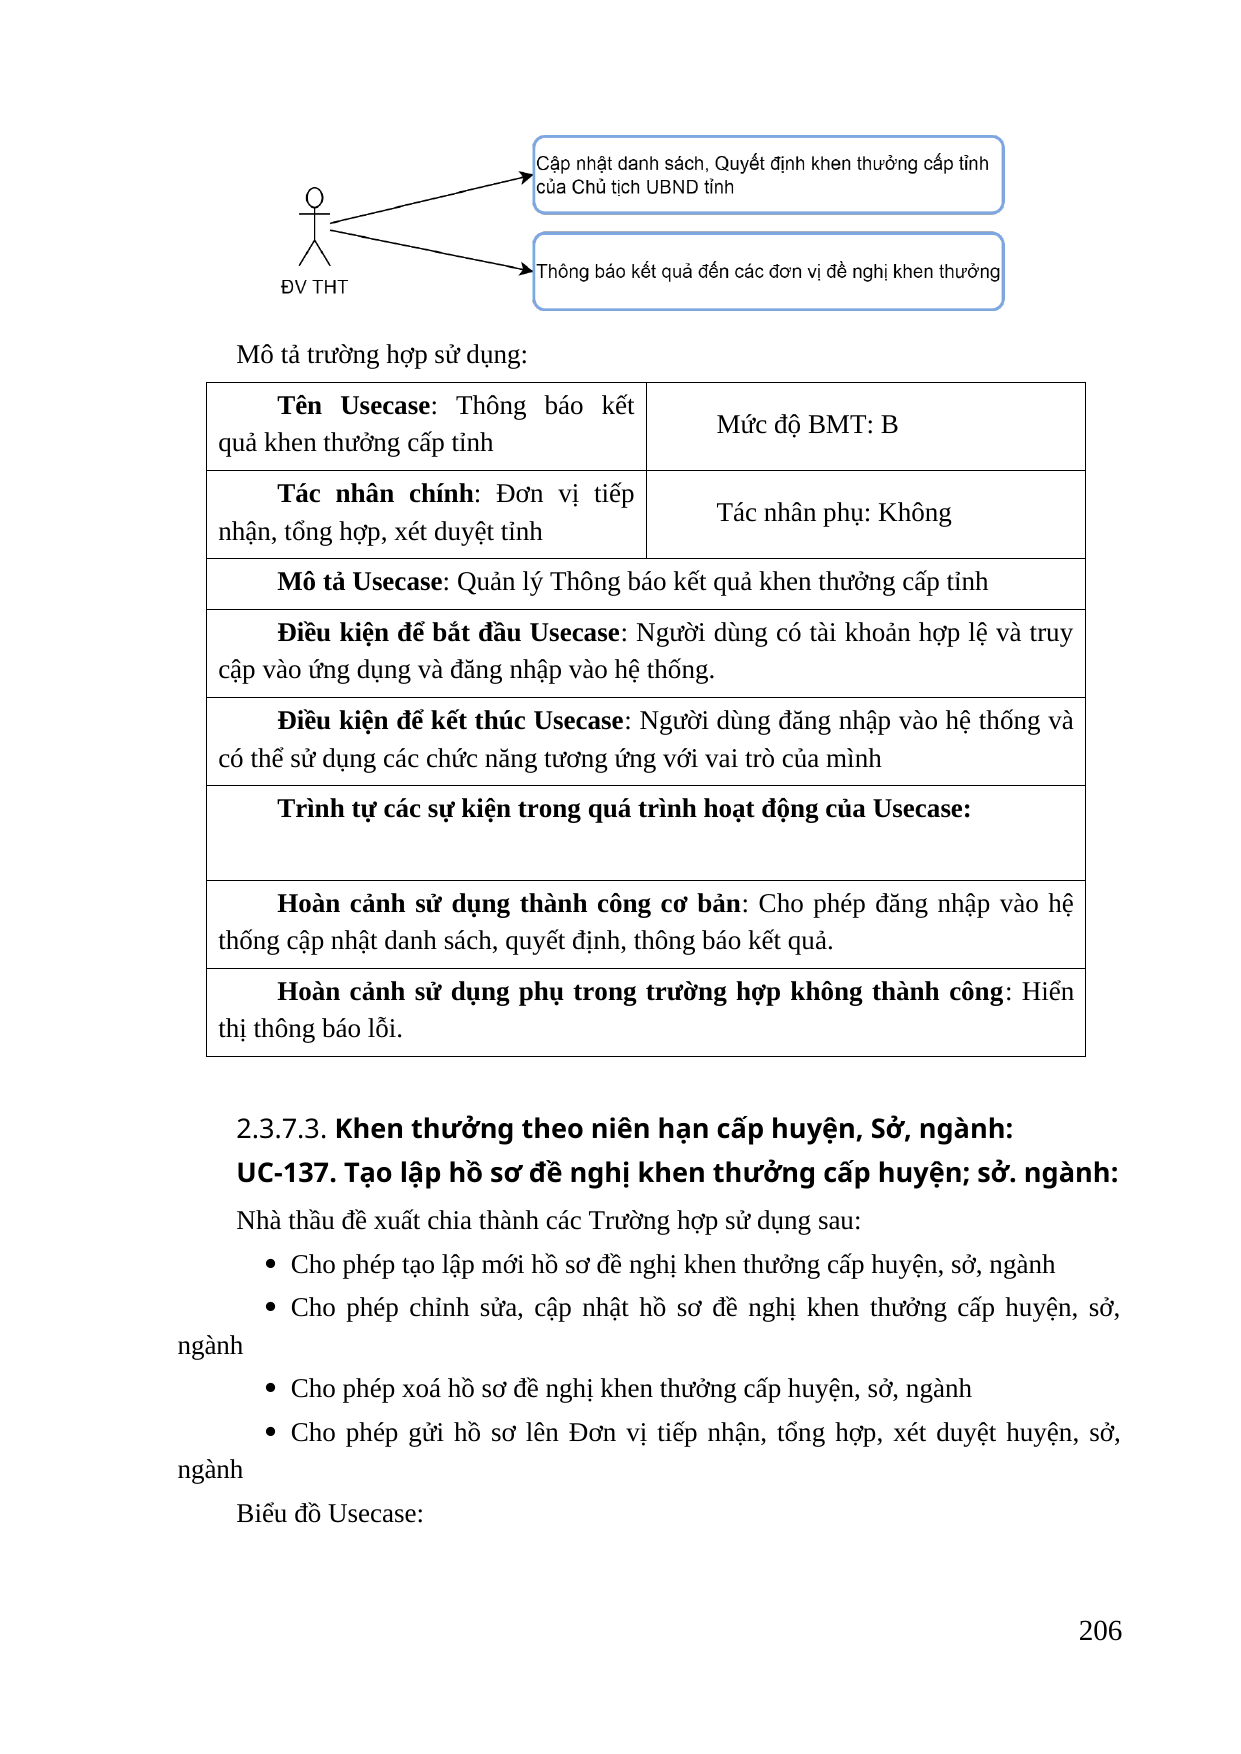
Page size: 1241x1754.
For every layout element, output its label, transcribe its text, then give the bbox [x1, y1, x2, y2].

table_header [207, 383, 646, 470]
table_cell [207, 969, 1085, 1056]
text Biểu đồ Usecase: [177, 1497, 1122, 1528]
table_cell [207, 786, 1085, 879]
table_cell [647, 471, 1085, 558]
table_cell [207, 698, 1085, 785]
list Cho phép tạo lập mới hồ sơ đề nghị khen thưởng cấp huyện, sở, ngành [177, 1248, 1122, 1279]
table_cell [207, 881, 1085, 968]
list Cho phép xoá hồ sơ đề nghị khen thưởng cấp huyện, sở, ngành [177, 1372, 1122, 1404]
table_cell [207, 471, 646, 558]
picture [265, 118, 1021, 326]
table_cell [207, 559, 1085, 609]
list UC-137. Tạo lập hồ sơ đề nghị khen thưởng cấp huyện; sở. ngành: [236, 1154, 1122, 1191]
list Khen thưởng theo niên hạn cấp huyện, Sở, ngành: [177, 1110, 1122, 1147]
text Mô tả trường hợp sử dụng: [177, 338, 1122, 369]
list Cho phép gửi hồ sơ lên Đơn vị tiếp nhận, tổng hợp, xét duyệt huyện, sở, ngành [177, 1416, 1122, 1485]
list Cho phép chỉnh sửa, cập nhật hồ sơ đề nghị khen thưởng cấp huyện, sở, ngành [177, 1292, 1122, 1360]
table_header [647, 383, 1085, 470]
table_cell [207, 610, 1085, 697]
text Nhà thầu đề xuất chia thành các Trường hợp sử dụng sau: [177, 1204, 1122, 1235]
